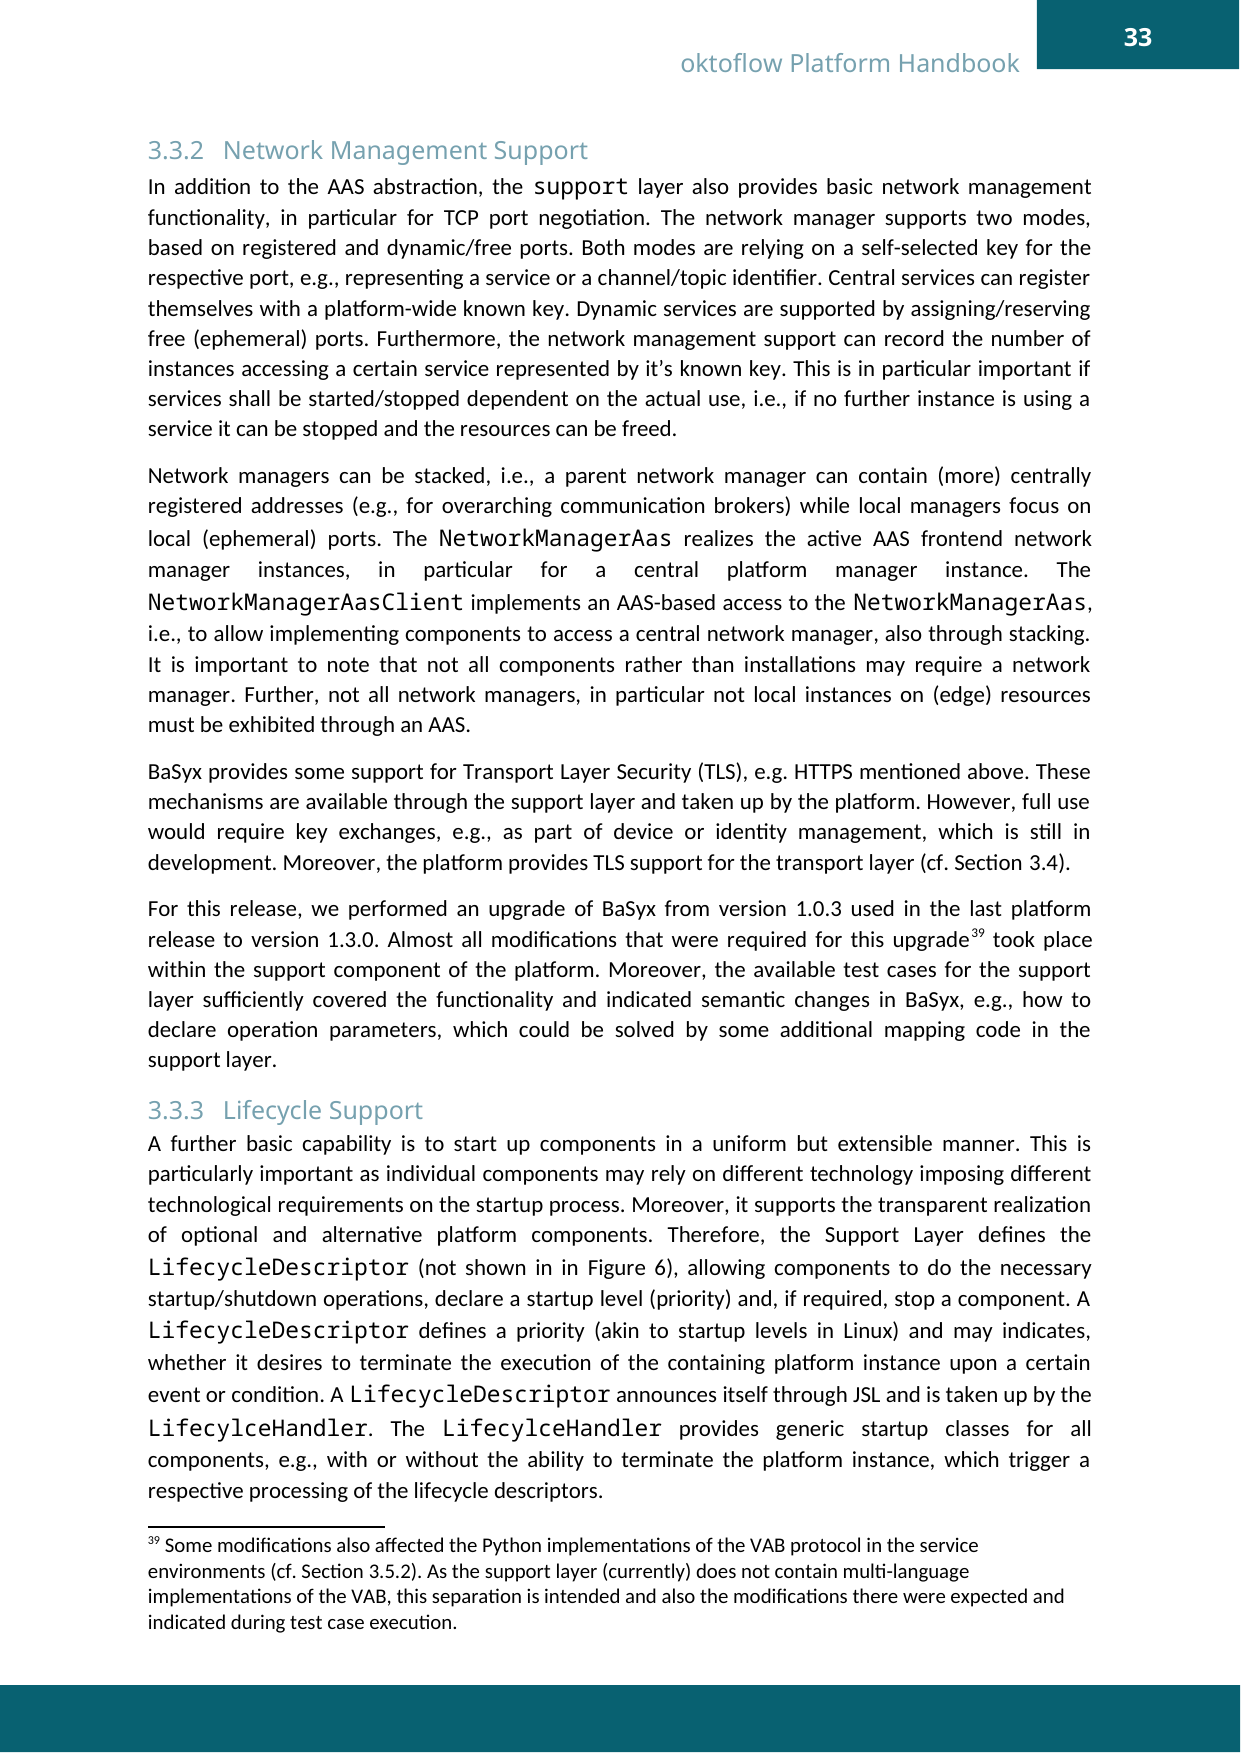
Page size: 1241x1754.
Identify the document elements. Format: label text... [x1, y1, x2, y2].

text In addition to the AAS abstraction, the support layer also provides basic network management functionality, in particular for TCP port negotiation. The network manager supports two modes, based on registered and dynamic/free ports. Both modes are relying on a self-selected key for the respective port, e.g., representing a service or a channel/topic identifier. Central services can register themselves with a platform-wide known key. Dynamic services are supported by assigning/reserving free (ephemeral) ports. Furthermore, the network management support can record the number of instances accessing a certain service represented by it’s known key. This is in particular important if services shall be started/stopped dependent on the actual use, i.e., if no further instance is using a service it can be stopped and the resources can be freed. [148, 170, 1093, 443]
text A further basic capability is to start up components in a uniform but extensible manner. This is particularly important as individual components may rely on different technology imposing different technological requirements on the startup process. Moreover, it supports the transparent realization of optional and alternative platform components. Therefore, the Support Layer defines the LifecycleDescriptor (not shown in in Figure 6), allowing components to do the necessary startup/shutdown operations, declare a startup level (priority) and, if required, stop a component. A LifecycleDescriptor defines a priority (akin to startup levels in Linux) and may indicates, whether it desires to terminate the execution of the containing platform instance upon a certain event or condition. A LifecycleDescriptor announces itself through JSL and is taken up by the LifecylceHandler. The LifecylceHandler provides generic startup classes for all components, e.g., with or without the ability to terminate the platform instance, which trigger a respective processing of the lifecycle descriptors. [148, 1129, 1093, 1504]
subtitle Lifecycle Support [148, 1092, 1093, 1127]
text For this release, we performed an upgrade of BaSyx from version 1.0.3 used in the last platform release to version 1.3.0. Almost all modifications that were required for this upgrade took place within the support component of the platform. Moreover, the available test cases for the support layer sufficiently covered the functionality and indicated semantic changes in BaSyx, e.g., how to declare operation parameters, which could be solved by some additional mapping code in the support layer. [148, 894, 1093, 1074]
text Network managers can be stacked, i.e., a parent network manager can contain (more) centrally registered addresses (e.g., for overarching communication brokers) while local managers focus on local (ephemeral) ports. The NetworkManagerAas realizes the active AAS frontend network manager instances, in particular for a central platform manager instance. The NetworkManagerAasClient implements an AAS-based access to the NetworkManagerAas, i.e., to allow implementing components to access a central network manager, also through stacking. It is important to note that not all components rather than installations may require a network manager. Further, not all network managers, in particular not local instances on (edge) resources must be exhibited through an AAS. [148, 461, 1093, 738]
text BaSyx provides some support for Transport Layer Security (TLS), e.g. HTTPS mentioned above. These mechanisms are available through the support layer and taken up by the platform. However, full use would require key exchanges, e.g., as part of device or identity management, which is still in development. Moreover, the platform provides TLS support for the transport layer (cf. Section 3.4). [148, 757, 1093, 876]
subtitle Network Management Support [148, 133, 1093, 167]
